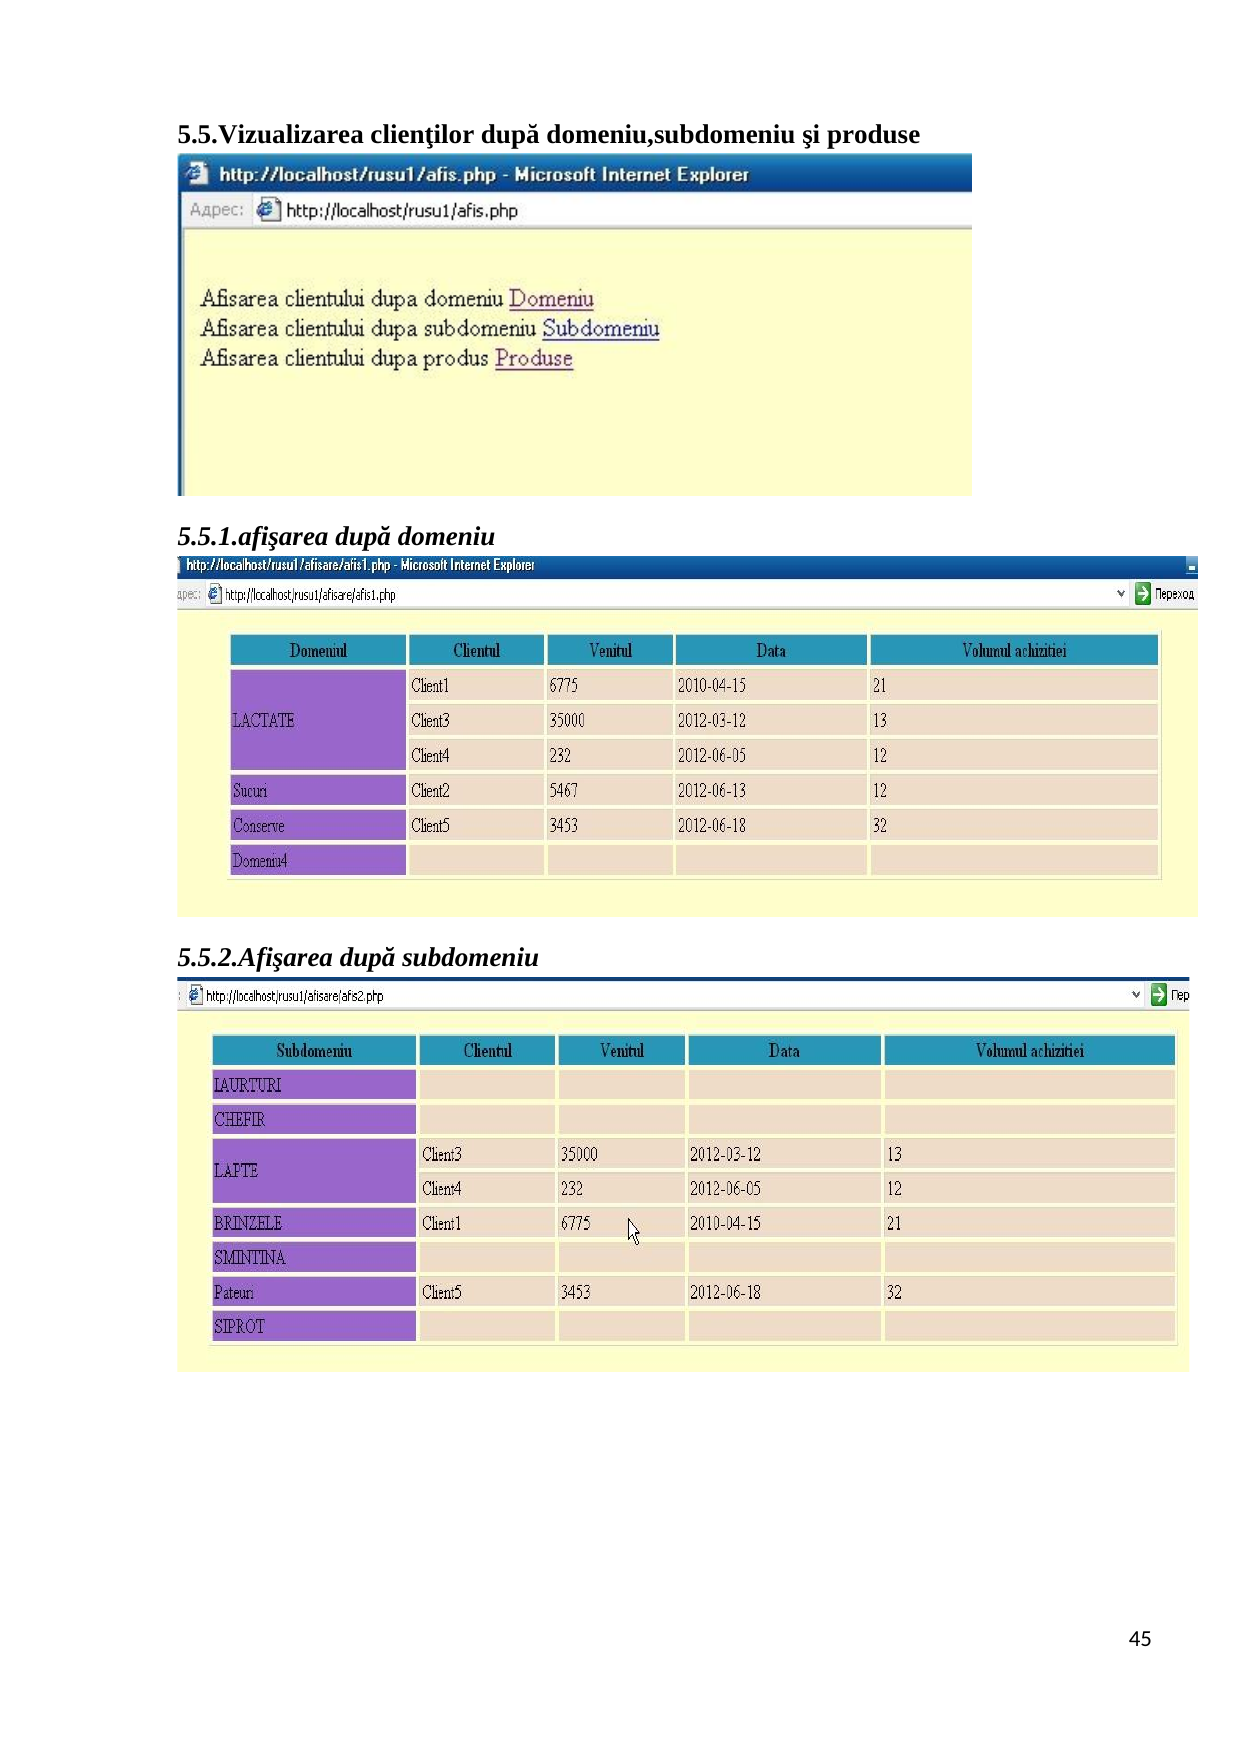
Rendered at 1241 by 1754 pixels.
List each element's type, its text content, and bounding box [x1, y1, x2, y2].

picture [177, 153, 972, 496]
picture [177, 556, 1198, 917]
subtitle 5.5.1.afişarea după domeniu [177, 520, 1152, 551]
subtitle 5.5.Vizualizarea clienţilor după domeniu,subdomeniu şi produse [177, 118, 1152, 149]
subtitle 5.5.2.Afişarea după subdomeniu [177, 941, 1152, 972]
picture [177, 977, 1190, 1372]
